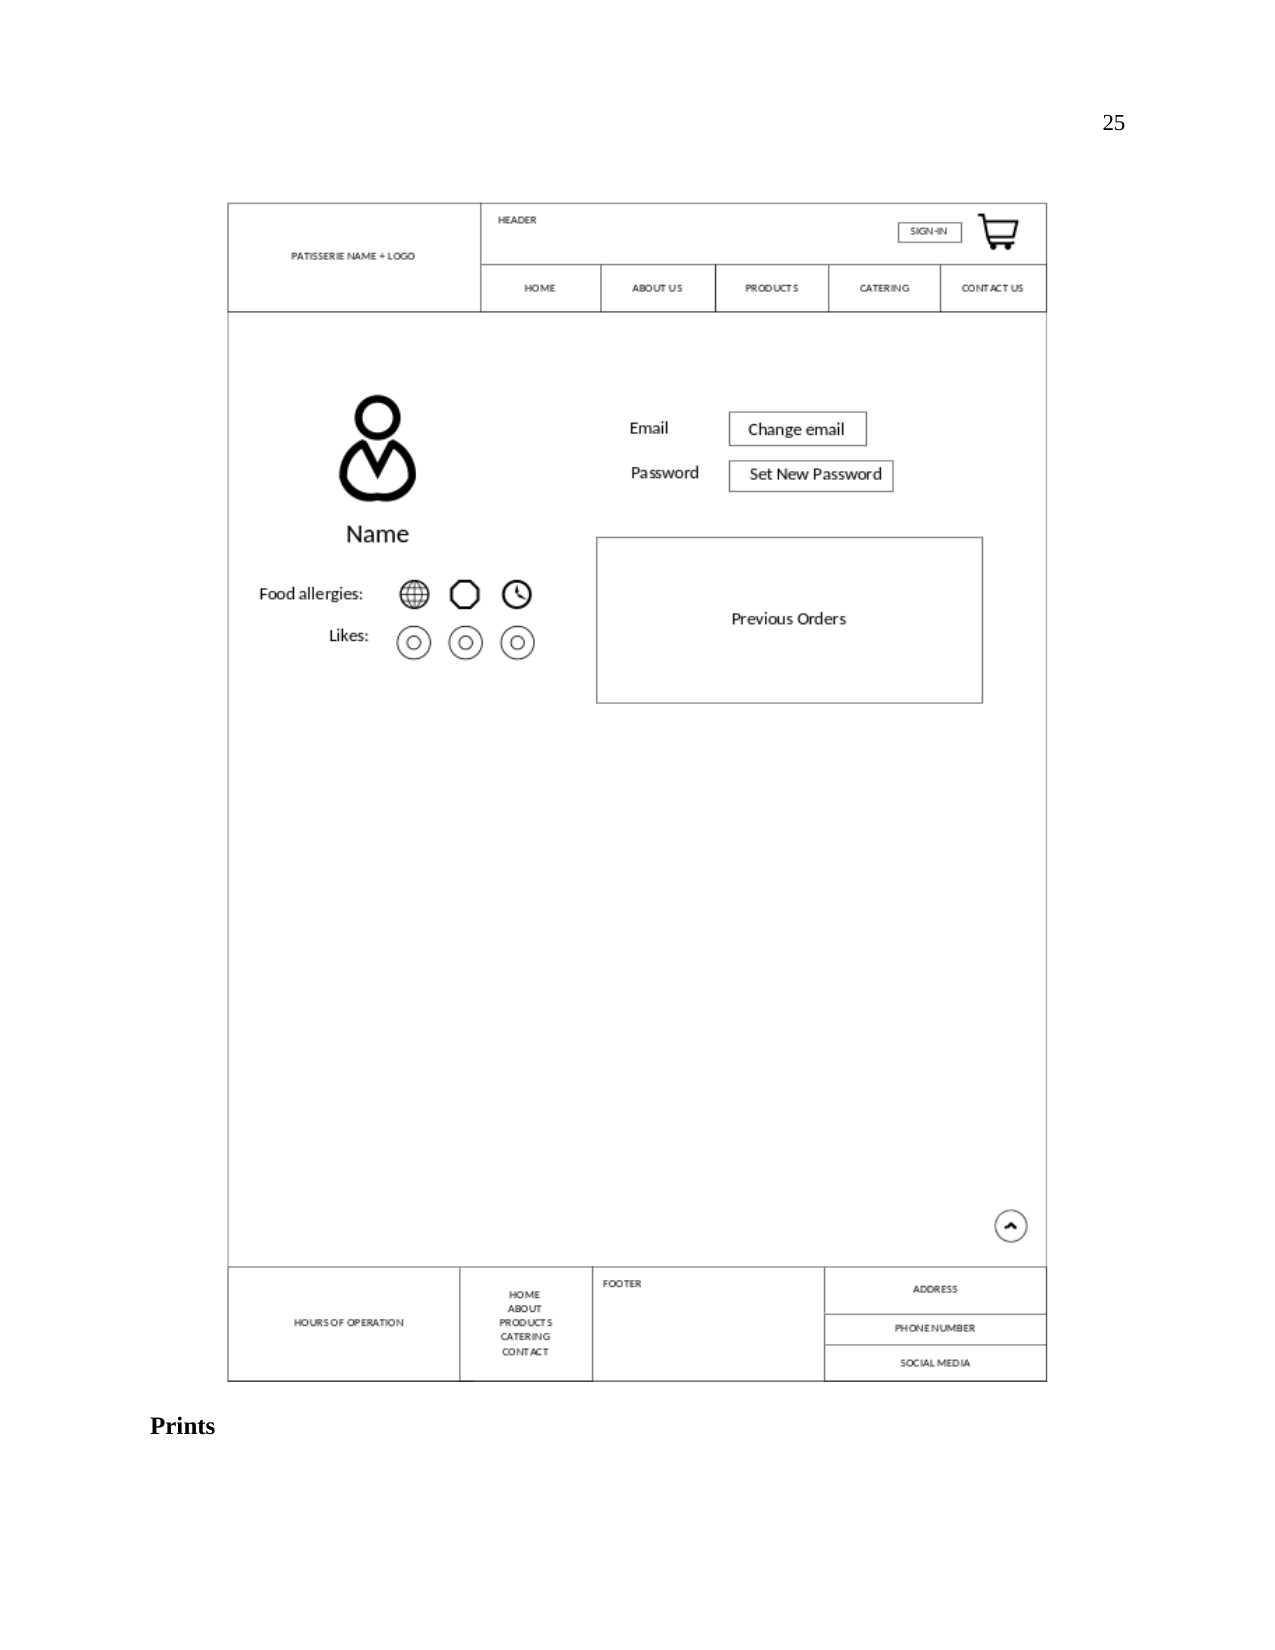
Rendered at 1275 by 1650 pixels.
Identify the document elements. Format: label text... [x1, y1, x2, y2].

text Prints [150, 1411, 1125, 1439]
